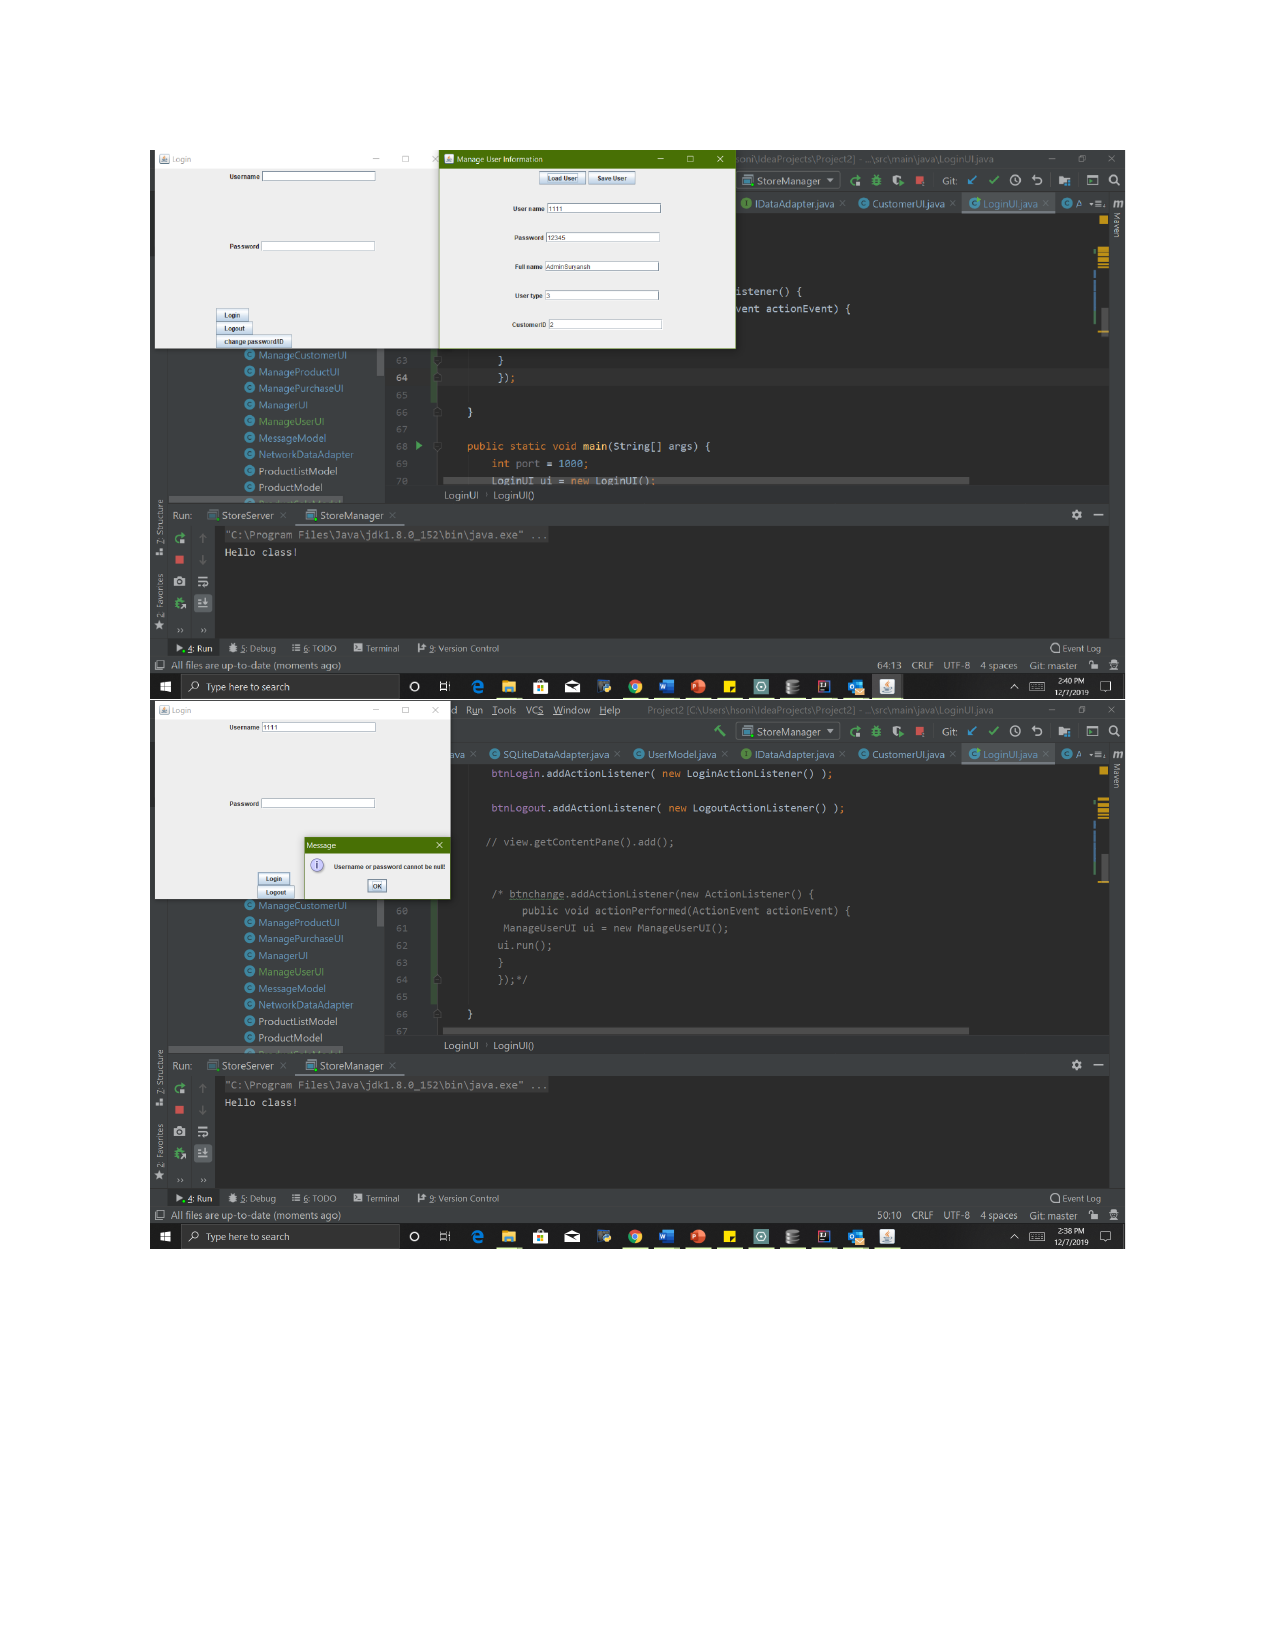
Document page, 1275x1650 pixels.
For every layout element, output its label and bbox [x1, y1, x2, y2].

picture [150, 700, 1125, 1249]
picture [150, 150, 1125, 699]
